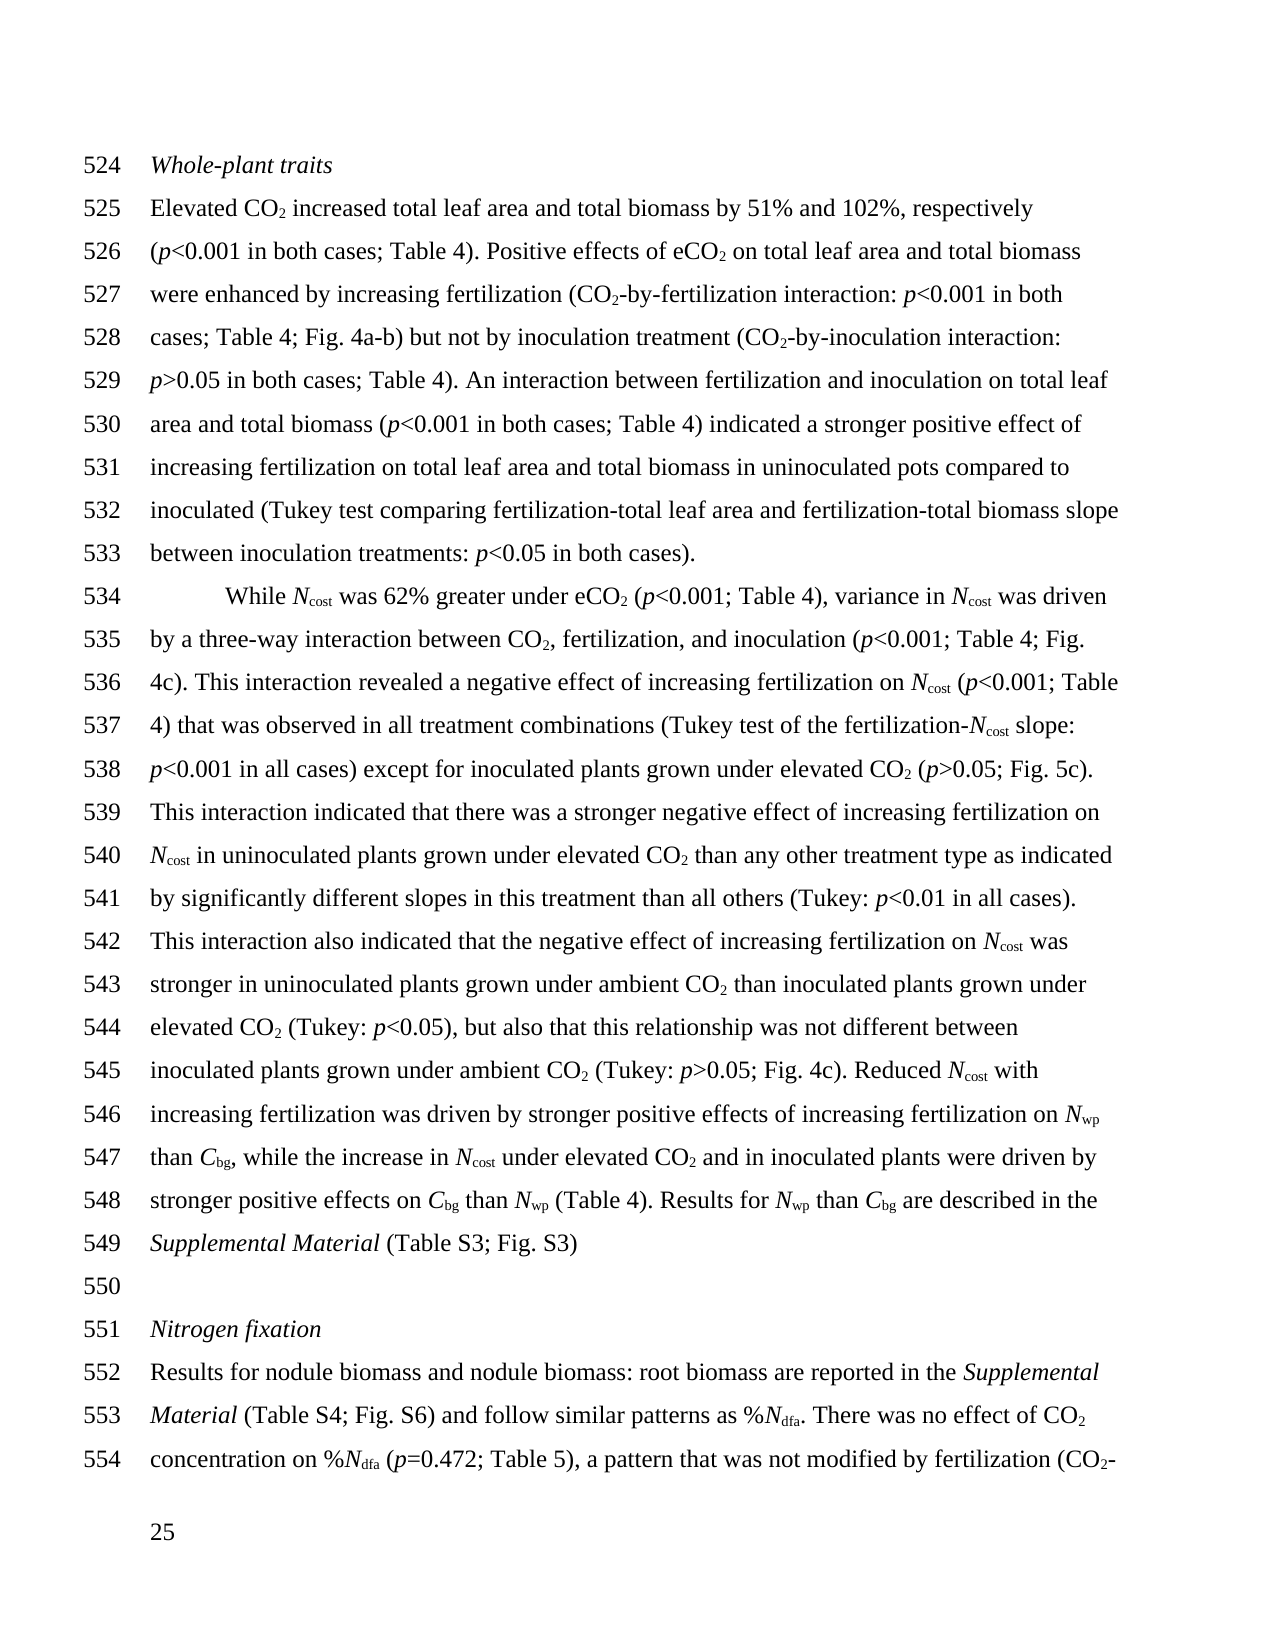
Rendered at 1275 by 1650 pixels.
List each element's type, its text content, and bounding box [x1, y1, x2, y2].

text Nitrogen fixation [150, 1314, 1125, 1343]
text Elevated CO2 increased total leaf area and total biomass by 51% and 102%, respectively (p<0.001 in both cases; Table 4). Positive effects of eCO2 on total leaf area and total biomass were enhanced by increasing fertilization (CO2-by-fertilization interaction: p<0.001 in both cases; Table 4; Fig. 4a-b) but not by inoculation treatment (CO2-by-inoculation interaction: p>0.05 in both cases; Table 4). An interaction between fertilization and inoculation on total leaf area and total biomass (p<0.001 in both cases; Table 4) indicated a stronger positive effect of increasing fertilization on total leaf area and total biomass in uninoculated pots compared to inoculated (Tukey test comparing fertilization-total leaf area and fertilization-total biomass slope between inoculation treatments: p<0.05 in both cases). [150, 193, 1125, 567]
text While Ncost was 62% greater under eCO2 (p<0.001; Table 4), variance in Ncost was driven by a three-way interaction between CO2, fertilization, and inoculation (p<0.001; Table 4; Fig. 4c). This interaction revealed a negative effect of increasing fertilization on Ncost (p<0.001; Table 4) that was observed in all treatment combinations (Tukey test of the fertilization-Ncost slope: p<0.001 in all cases) except for inoculated plants grown under elevated CO2 (p>0.05; Fig. 5c). This interaction indicated that there was a stronger negative effect of increasing fertilization on Ncost in uninoculated plants grown under elevated CO2 than any other treatment type as indicated by significantly different slopes in this treatment than all others (Tukey: p<0.01 in all cases). This interaction also indicated that the negative effect of increasing fertilization on Ncost was stronger in uninoculated plants grown under ambient CO2 than inoculated plants grown under elevated CO2 (Tukey: p<0.05), but also that this relationship was not different between inoculated plants grown under ambient CO2 (Tukey: p>0.05; Fig. 4c). Reduced Ncost with increasing fertilization was driven by stronger positive effects of increasing fertilization on Nwp than Cbg, while the increase in Ncost under elevated CO2 and in inoculated plants were driven by stronger positive effects on Cbg than Nwp (Table 4). Results for Nwp than Cbg are described in the Supplemental Material (Table S3; Fig. S3) [150, 581, 1125, 1257]
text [150, 1357, 1125, 1472]
text Whole-plant traits [150, 150, 1125, 179]
